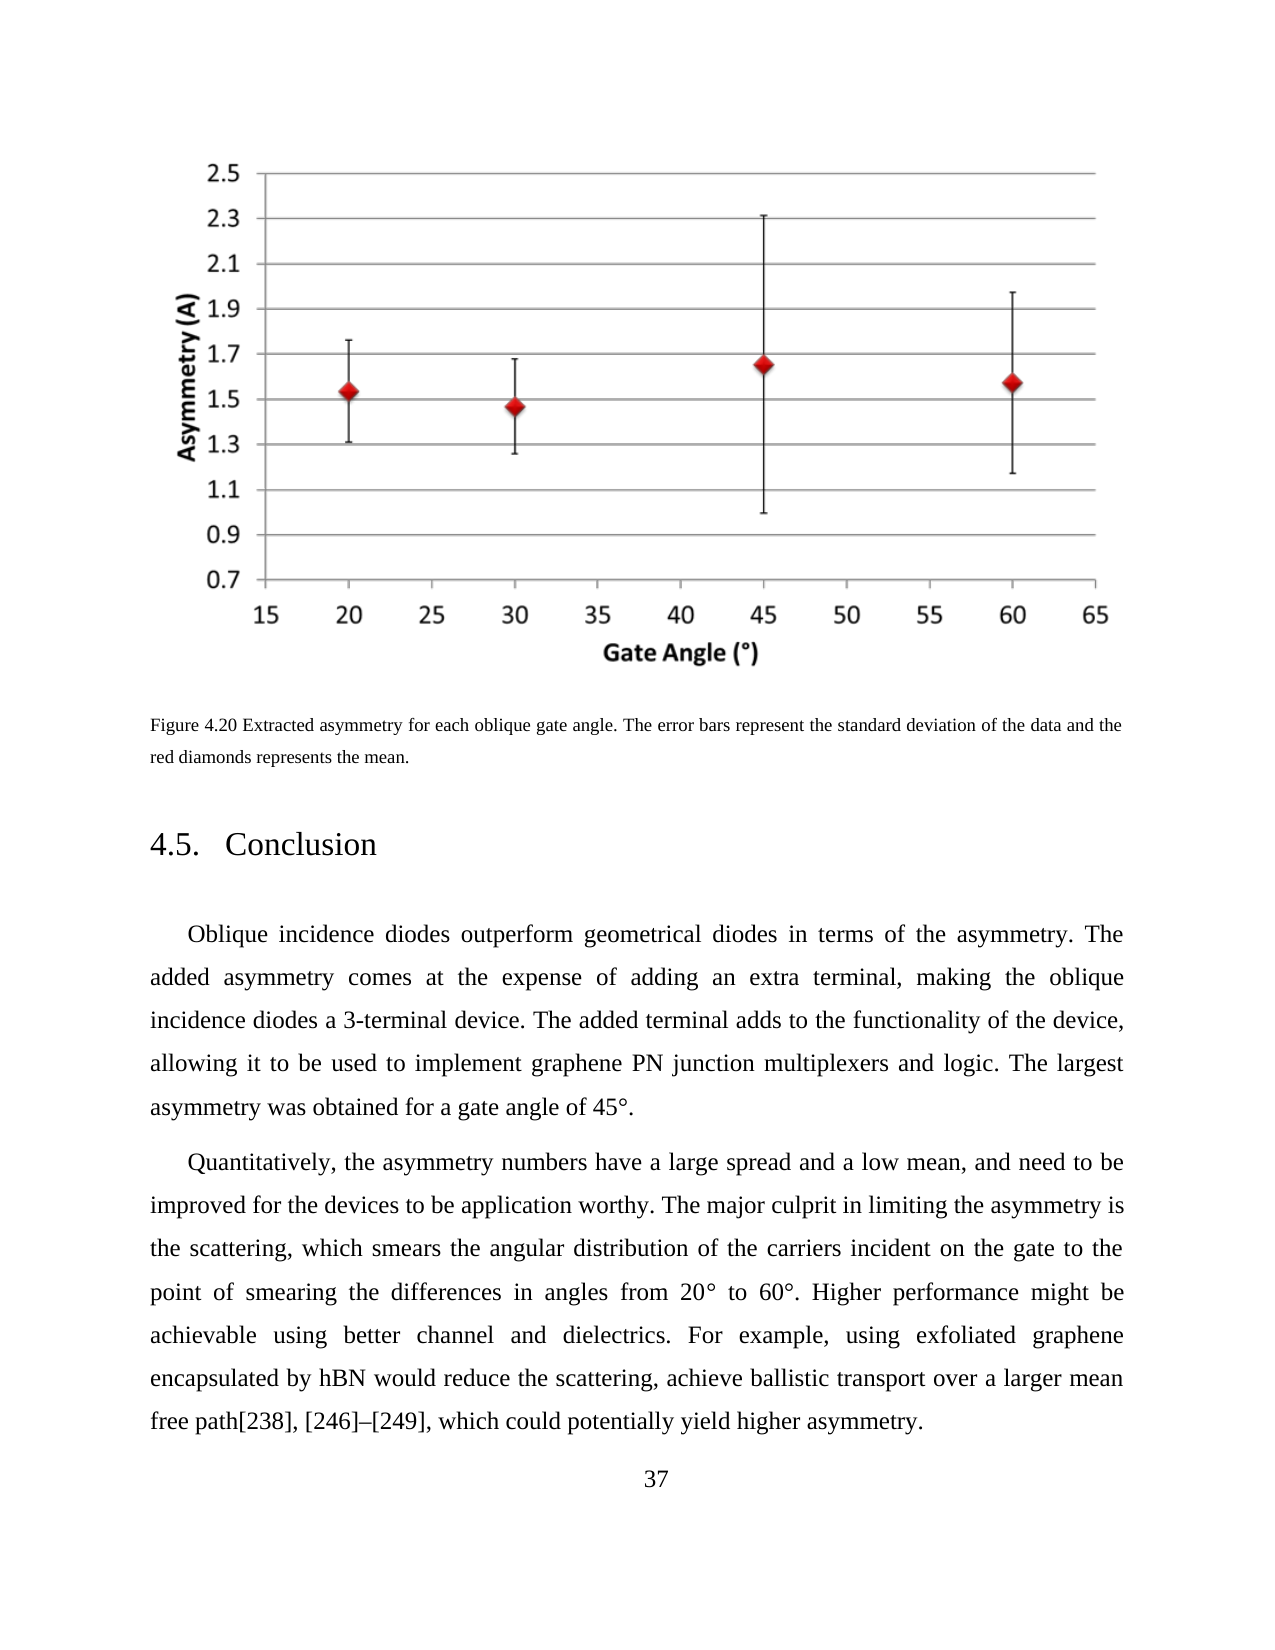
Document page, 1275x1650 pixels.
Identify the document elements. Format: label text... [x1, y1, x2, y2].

text Oblique incidence diodes outperform geometrical diodes in terms of the asymmetry. The added asymmetry comes at the expense of adding an extra terminal, making the oblique incidence diodes a 3-terminal device. The added terminal adds to the functionality of the device, allowing it to be used to implement graphene PN junction multiplexers and logic. The largest asymmetry was obtained for a gate angle of 45°. [150, 919, 1125, 1120]
picture [150, 150, 1125, 687]
subtitle Conclusion [150, 824, 1125, 862]
text Quantitatively, the asymmetry numbers have a large spread and a low mean, and need to be improved for the devices to be application worthy. The major culprit in limiting the asymmetry is the scattering, which smears the angular distribution of the carriers incident on the gate to the point of smearing the differences in angles from 20° to 60°. Higher performance might be achievable using better channel and dielectrics. For example, using exfoliated graphene encapsulated by hBN would reduce the scattering, achieve ballistic transport over a larger mean free path[238], [246]–[249], which could potentially yield higher asymmetry. [150, 1147, 1125, 1435]
